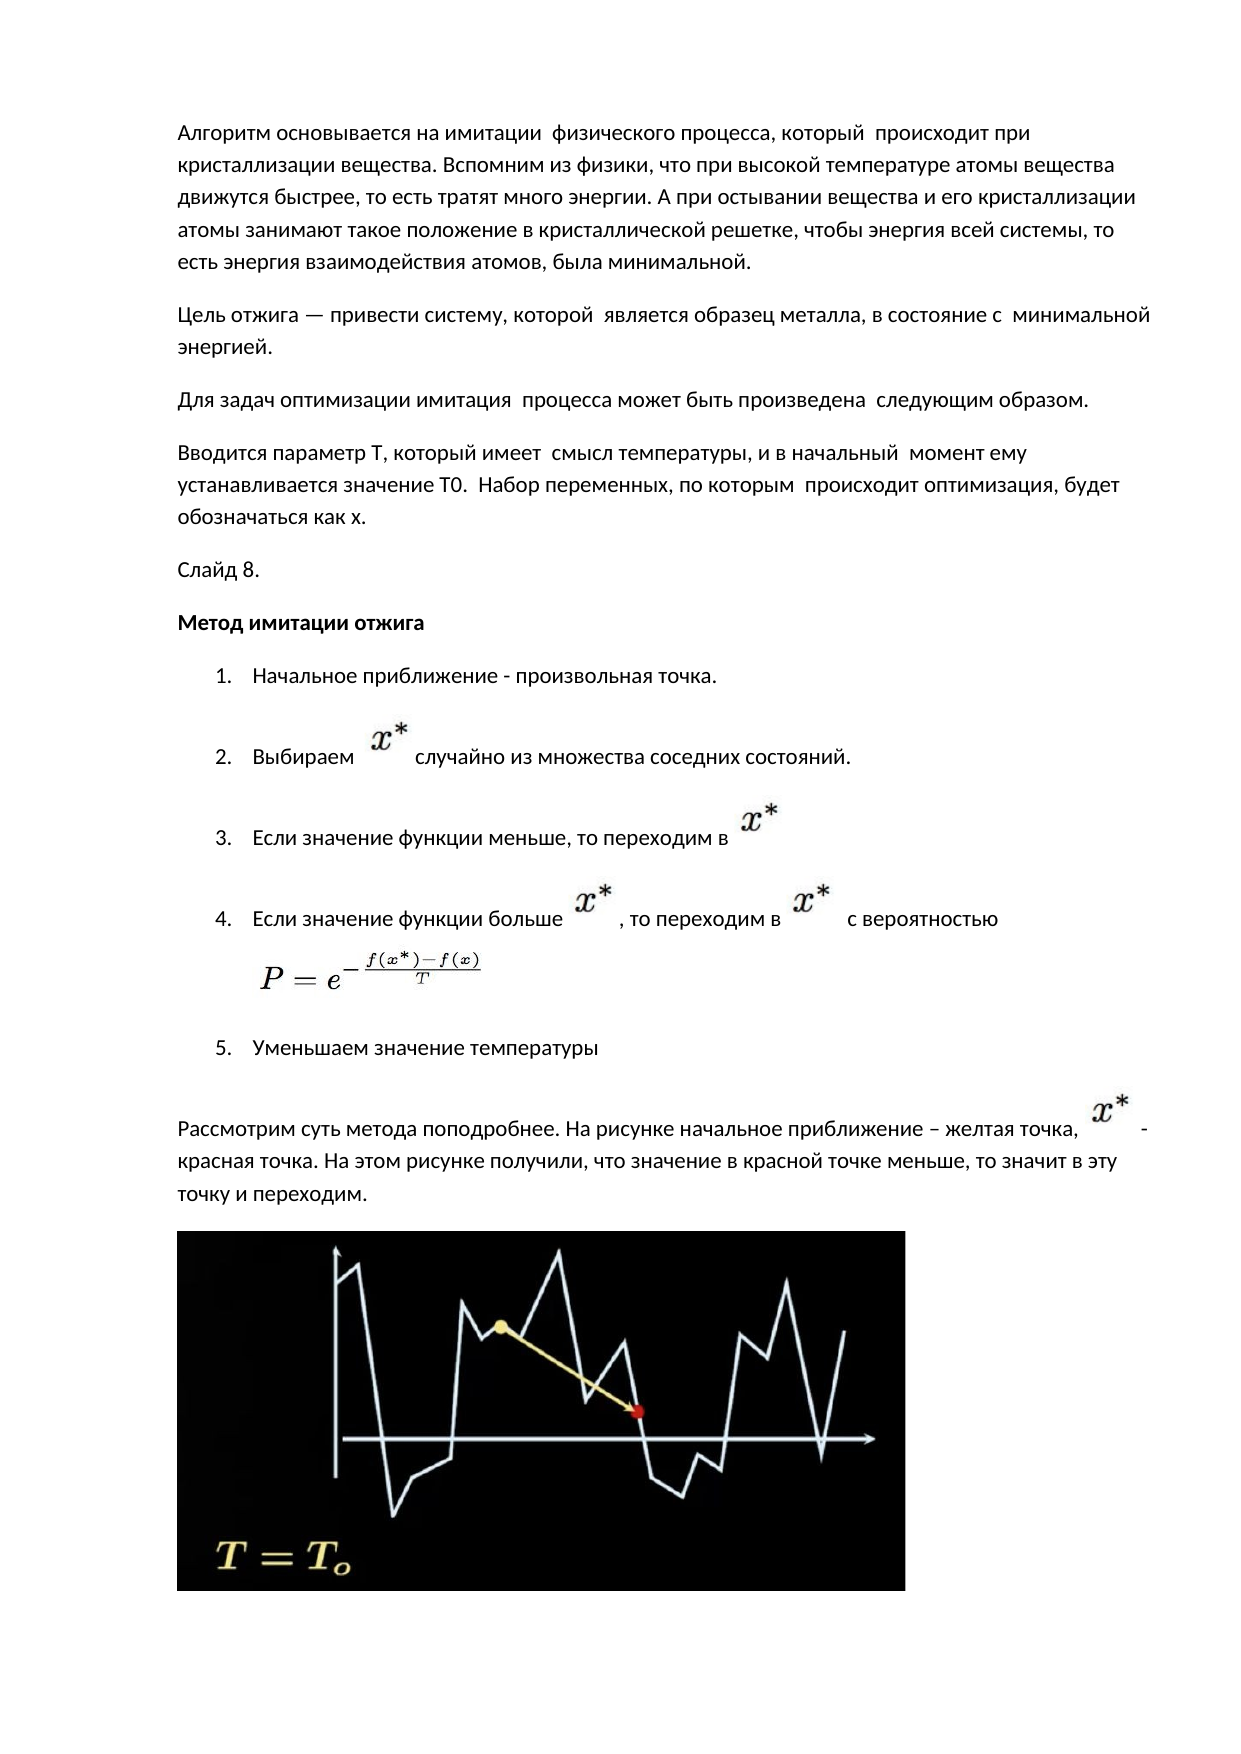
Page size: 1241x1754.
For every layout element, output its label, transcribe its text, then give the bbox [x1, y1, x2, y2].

list Начальное приближение - произвольная точка. [215, 662, 1152, 689]
text Слайд 8. [177, 556, 1152, 583]
picture [364, 714, 414, 764]
text Цель отжига — привести систему, которой является образец металла, в состояние с минимальной энергией. [177, 300, 1152, 360]
picture [252, 936, 485, 1007]
list Выбираем случайно из множества соседних состояний. [215, 714, 1152, 771]
picture [568, 876, 618, 926]
text Для задач оптимизации имитация процесса может быть произведена следующим образом. [177, 385, 1152, 413]
list Если значение функции меньше, то переходим в [215, 796, 1152, 851]
picture [734, 795, 784, 845]
picture [786, 876, 836, 926]
text Рассмотрим суть метода поподробнее. На рисунке начальное приближение – желтая точка, - красная точка. На этом рисунке получили, что значение в красной точке меньше, то значит в эту точку и переходим. [177, 1087, 1152, 1207]
text Метод имитации отжига [177, 608, 1152, 637]
text Вводится параметр T, который имеет смысл температуры, и в начальный момент ему устанавливается значение T0. Набор переменных, по которым происходит оптимизация, будет обозначаться как x. [177, 438, 1152, 531]
picture [1085, 1086, 1135, 1136]
text Алгоритм основывается на имитации физического процесса, который происходит при кристаллизации вещества. Вспомним из физики, что при высокой температуре атомы вещества движутся быстрее, то есть тратят много энергии. А при остывании вещества и его кристаллизации атомы занимают такое положение в кристаллической решетке, чтобы энергия всей системы, то есть энергия взаимодействия атомов, была минимальной. [177, 118, 1152, 275]
picture [177, 1231, 906, 1591]
list Если значение функции больше , то переходим в с вероятностью [215, 876, 1152, 1008]
list Уменьшаем значение температуры [215, 1033, 1152, 1062]
